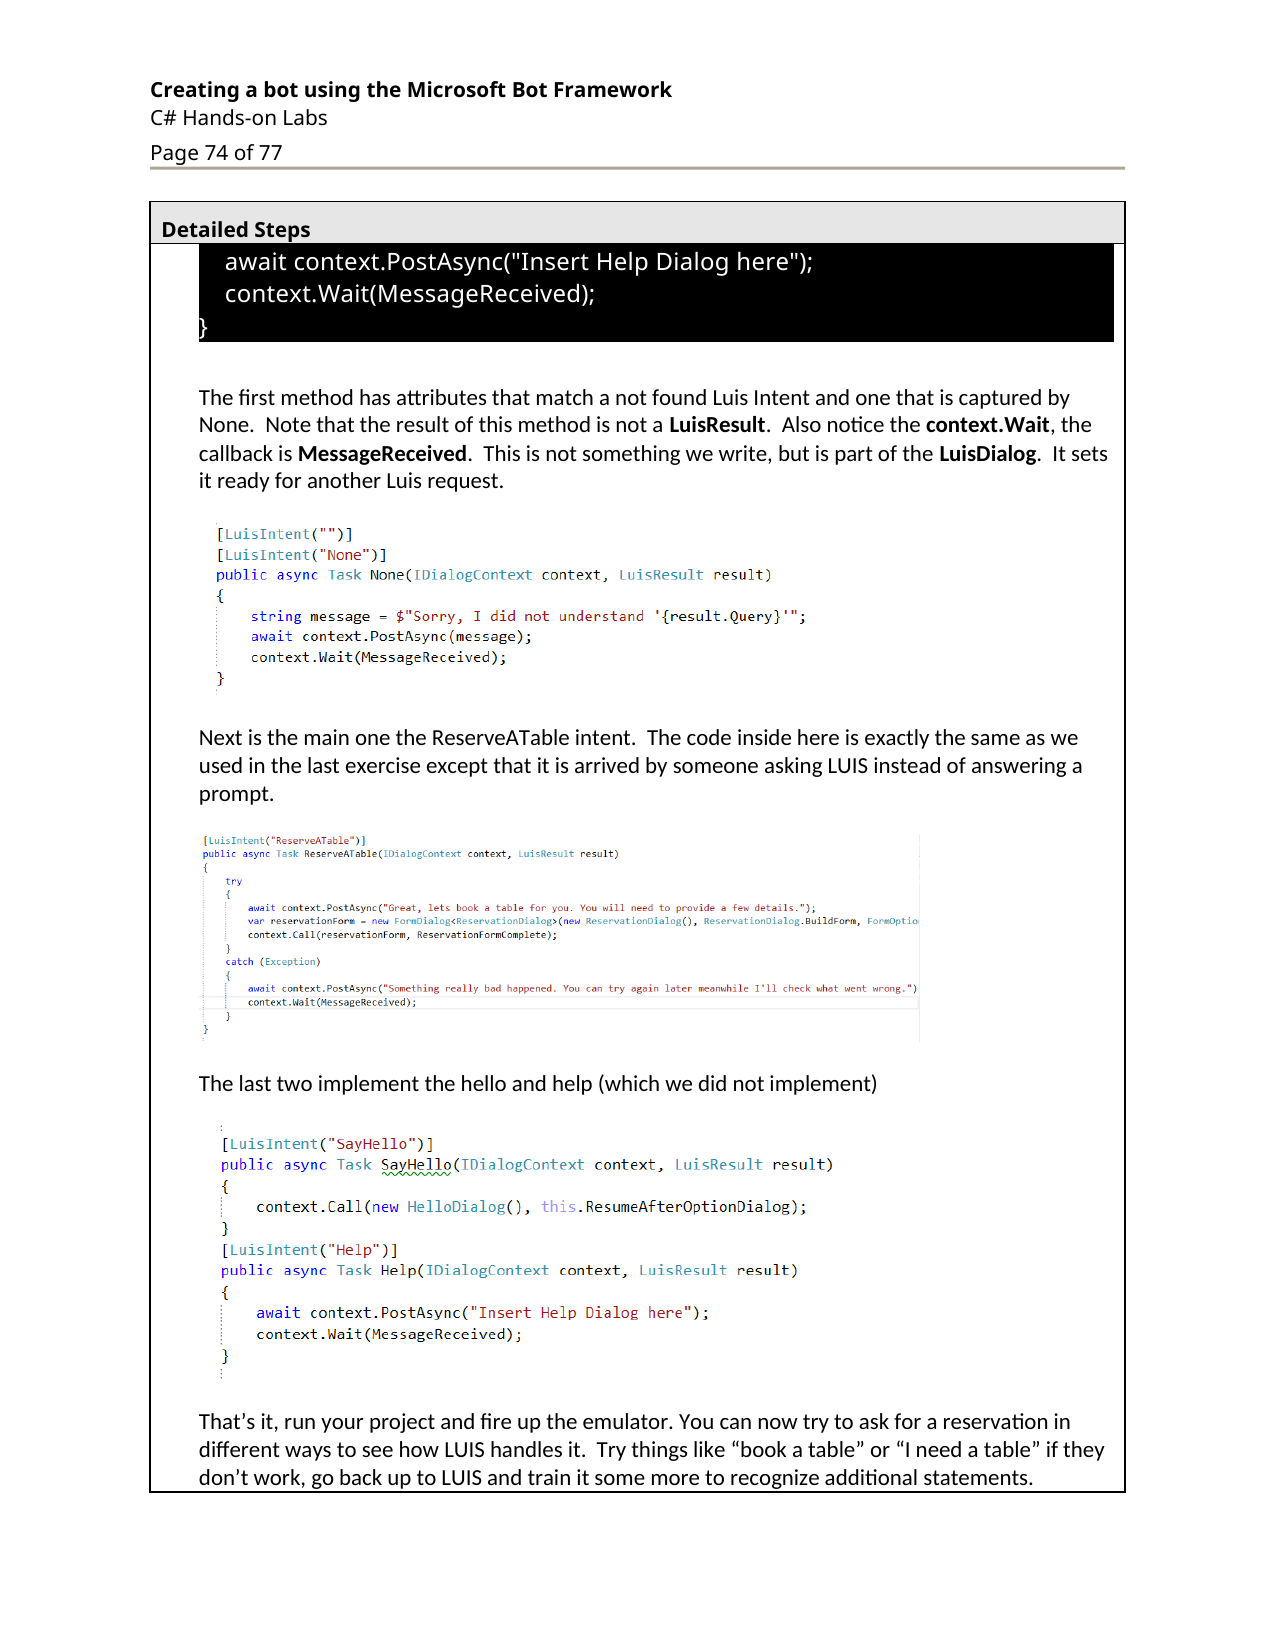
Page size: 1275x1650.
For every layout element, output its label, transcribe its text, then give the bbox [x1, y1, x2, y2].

picture [198, 1125, 870, 1380]
picture [198, 834, 920, 1042]
table_header Detailed Steps [151, 202, 1124, 243]
picture [198, 522, 842, 695]
